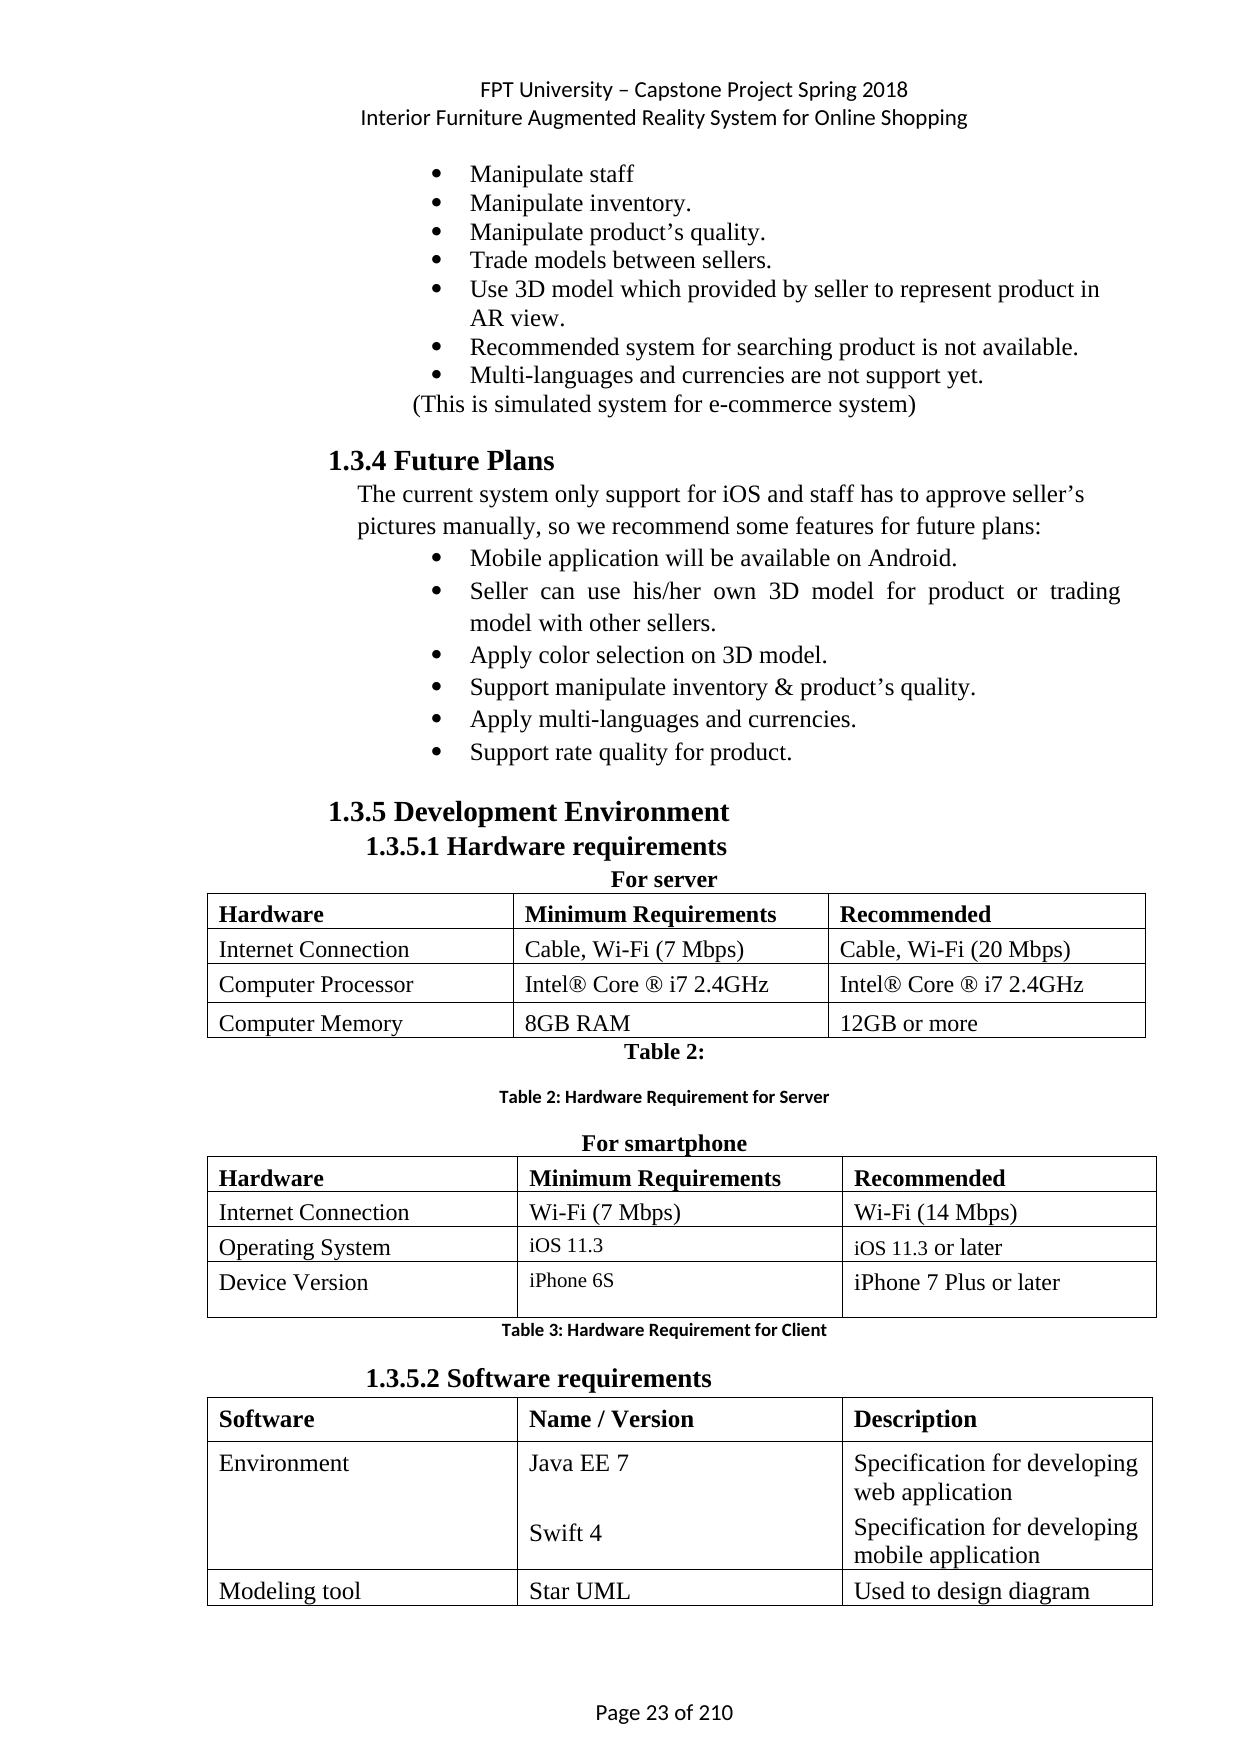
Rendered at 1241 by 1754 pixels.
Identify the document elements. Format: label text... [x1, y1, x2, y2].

table_cell Intel® Core ® i7 2.4GHz [514, 964, 828, 1002]
table_cell 12GB or more [829, 1003, 1145, 1037]
table_cell Operating System [208, 1227, 517, 1261]
text Table 2: Hardware Requirement for Server [207, 1085, 1122, 1108]
table_header Minimum Requirements [514, 894, 828, 928]
table_cell Modeling tool [208, 1570, 517, 1605]
table_cell Environment [208, 1442, 517, 1569]
table_cell Internet Connection [208, 1192, 517, 1226]
text Table 2: [207, 1038, 1122, 1064]
table_cell Cable, Wi-Fi (20 Mbps) [829, 929, 1145, 962]
table_cell Wi-Fi (7 Mbps) [518, 1192, 842, 1226]
text For server [207, 865, 1121, 893]
list Manipulate staff [432, 159, 1122, 188]
list Recommended system for searching product is not available. [432, 332, 1122, 360]
table_cell Computer Memory [208, 1003, 513, 1037]
list Seller can use his/her own 3D model for product or trading model with other sellers. [432, 576, 1122, 637]
list Multi-languages and currencies are not support yet. [432, 360, 1122, 389]
text 1.3.4 Future Plans [328, 443, 1122, 476]
table_cell Star UML [518, 1570, 842, 1605]
table_cell Java EE 7 Swift 4 [518, 1442, 842, 1569]
table_header Recommended [843, 1157, 1156, 1191]
table_cell iPhone 7 Plus or later [843, 1262, 1156, 1317]
list Support rate quality for product. [432, 737, 1122, 765]
table_header Name / Version [518, 1398, 842, 1441]
table_header Software [208, 1398, 517, 1441]
text For smartphone [207, 1129, 1121, 1156]
table_cell Device Version [208, 1262, 517, 1317]
table_cell Computer Processor [208, 964, 513, 1002]
text The current system only support for iOS and staff has to approve seller’s pictures manually, so we recommend some features for future plans: [357, 479, 1122, 540]
list Support manipulate inventory & product’s quality. [432, 672, 1122, 701]
table_cell iOS 11.3 or later [843, 1227, 1156, 1261]
list Apply multi-languages and currencies. [432, 704, 1122, 733]
table_cell 8GB RAM [514, 1003, 828, 1037]
table_cell Cable, Wi-Fi (7 Mbps) [514, 929, 828, 962]
table_header Recommended [829, 894, 1145, 928]
list Apply color selection on 3D model. [432, 640, 1122, 669]
list Manipulate product’s quality. [432, 217, 1122, 245]
table_header Hardware [208, 1157, 517, 1191]
text (This is simulated system for e-commerce system) [207, 389, 1122, 418]
table_cell iPhone 6S [518, 1262, 842, 1317]
table_cell Used to design diagram [843, 1570, 1152, 1605]
table_cell Intel® Core ® i7 2.4GHz [829, 964, 1145, 1002]
list Manipulate inventory. [432, 188, 1122, 217]
text 1.3.5.1 Hardware requirements [365, 830, 1122, 861]
table_cell Specification for developing web application Specification for developing mobile application [843, 1442, 1152, 1569]
table_cell Wi-Fi (14 Mbps) [843, 1192, 1156, 1226]
list Trade models between sellers. [432, 245, 1122, 274]
table_header Description [843, 1398, 1152, 1441]
text 1.3.5 Development Environment [328, 794, 1122, 827]
text Table 3: Hardware Requirement for Client [207, 1318, 1122, 1341]
list Use 3D model which provided by seller to represent product in AR view. [432, 274, 1122, 332]
table_header Minimum Requirements [518, 1157, 842, 1191]
text 1.3.5.2 Software requirements [365, 1362, 1122, 1393]
table_cell iOS 11.3 [518, 1227, 842, 1261]
table_header Hardware [208, 894, 513, 928]
table_cell Internet Connection [208, 929, 513, 962]
list Mobile application will be available on Android. [432, 543, 1122, 572]
